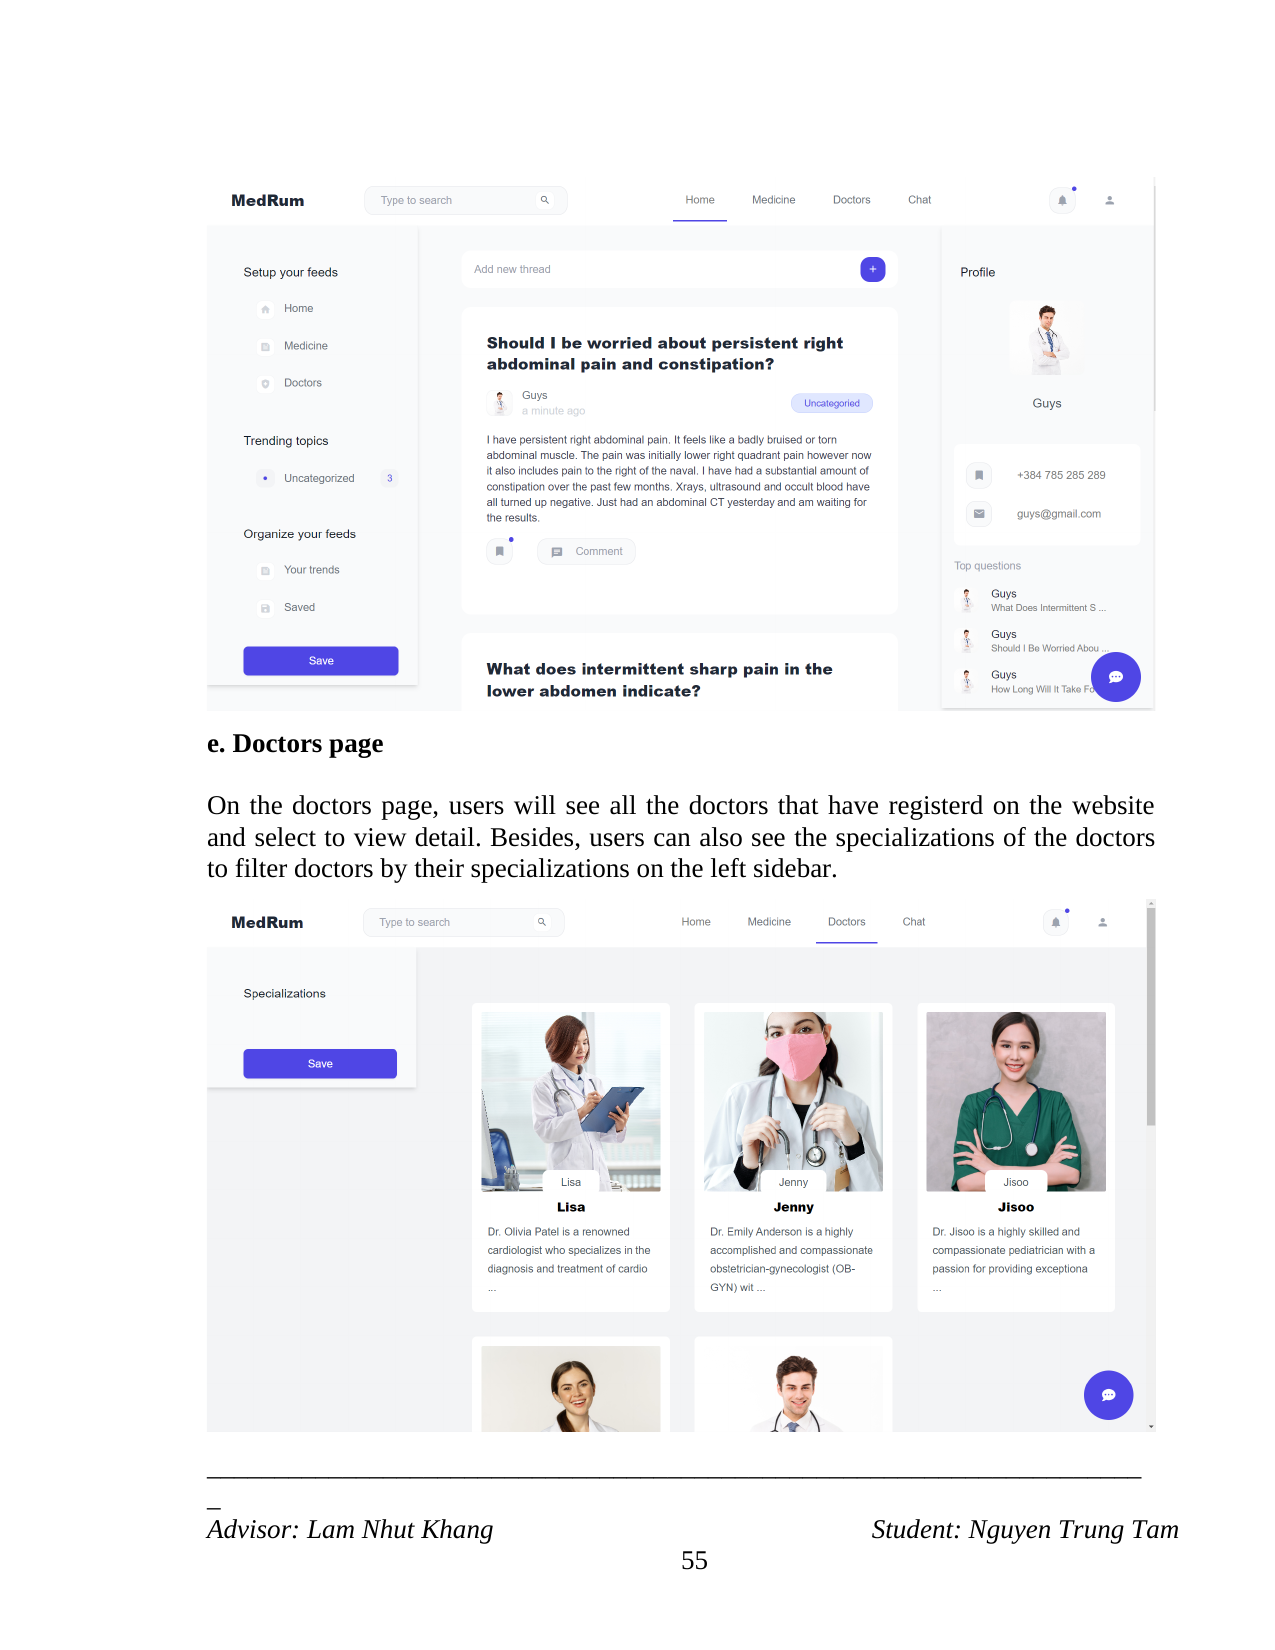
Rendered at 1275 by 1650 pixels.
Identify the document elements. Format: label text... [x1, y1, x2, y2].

picture [206, 899, 1156, 1432]
picture [206, 177, 1156, 711]
text On the doctors page, users will see all the doctors that have registerd on the website and select to view detail. Besides, users can also see the specializations of the doctors to filter doctors by their specializations on the left sidebar. [207, 789, 1157, 883]
subtitle Doctors page [207, 727, 1157, 758]
